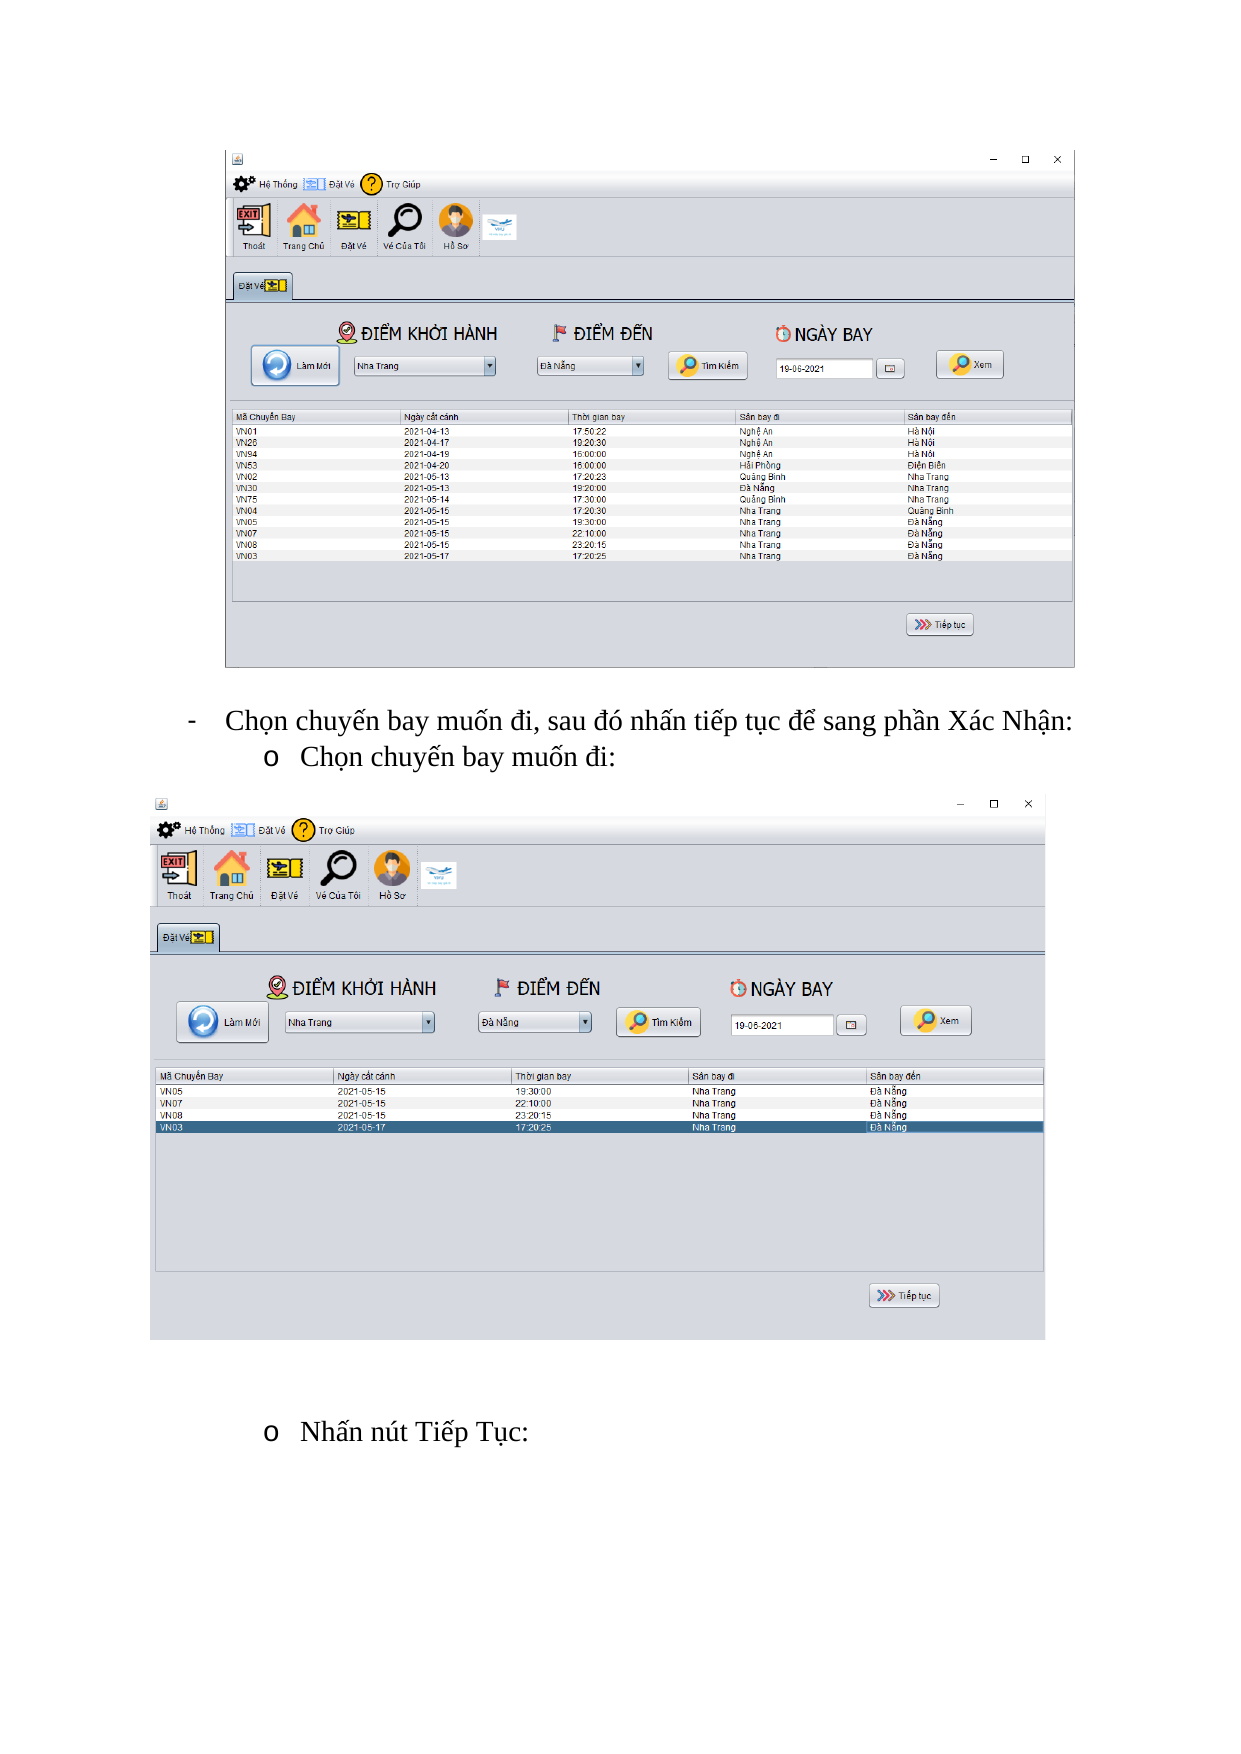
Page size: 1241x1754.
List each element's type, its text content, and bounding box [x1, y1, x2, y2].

list Nhấn nút Tiếp Tục: [262, 1414, 1090, 1450]
picture [150, 794, 1046, 1340]
picture [225, 150, 1075, 668]
list Chọn chuyến bay muốn đi: [262, 739, 1090, 775]
list Chọn chuyến bay muốn đi, sau đó nhấn tiếp tục để sang phần Xác Nhận: [187, 702, 1090, 737]
